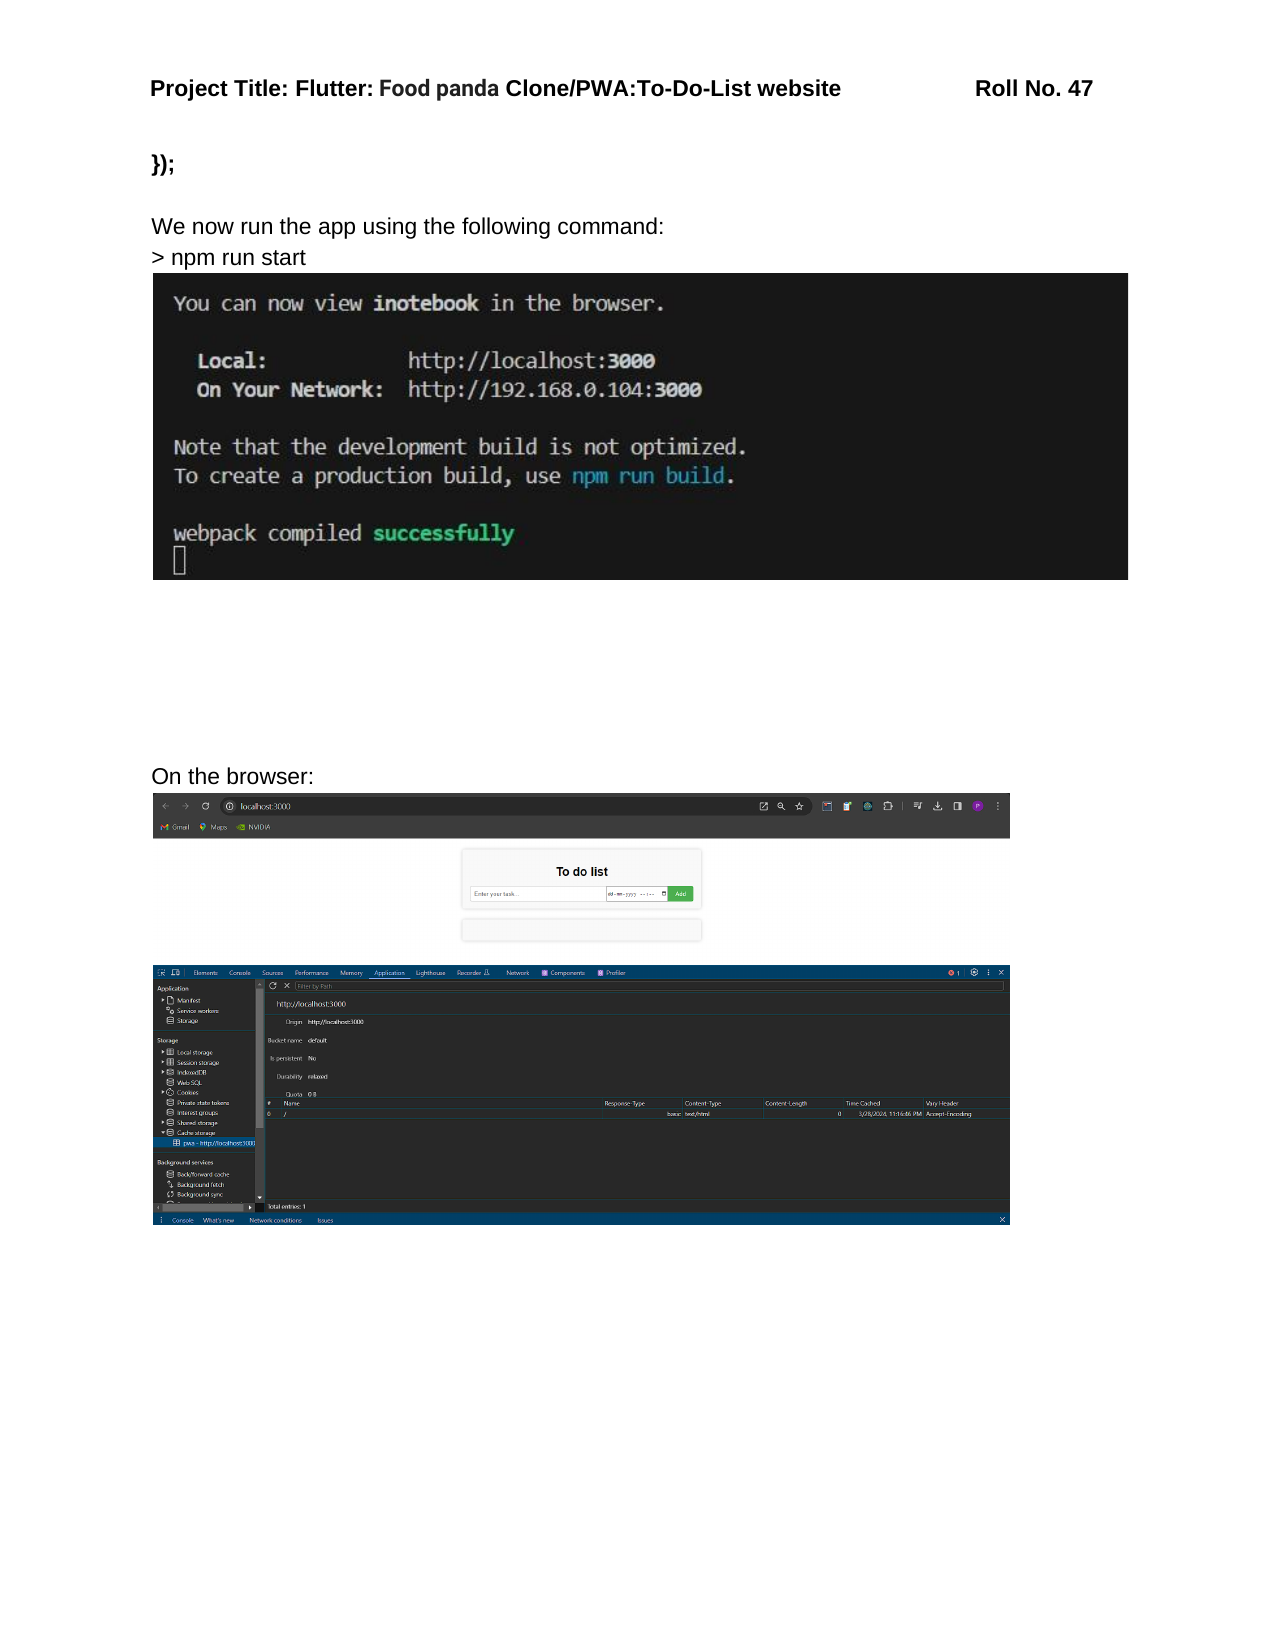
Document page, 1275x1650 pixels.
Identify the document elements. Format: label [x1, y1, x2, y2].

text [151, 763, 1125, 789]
picture [153, 273, 1129, 580]
picture [153, 793, 1010, 1225]
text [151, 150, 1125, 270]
